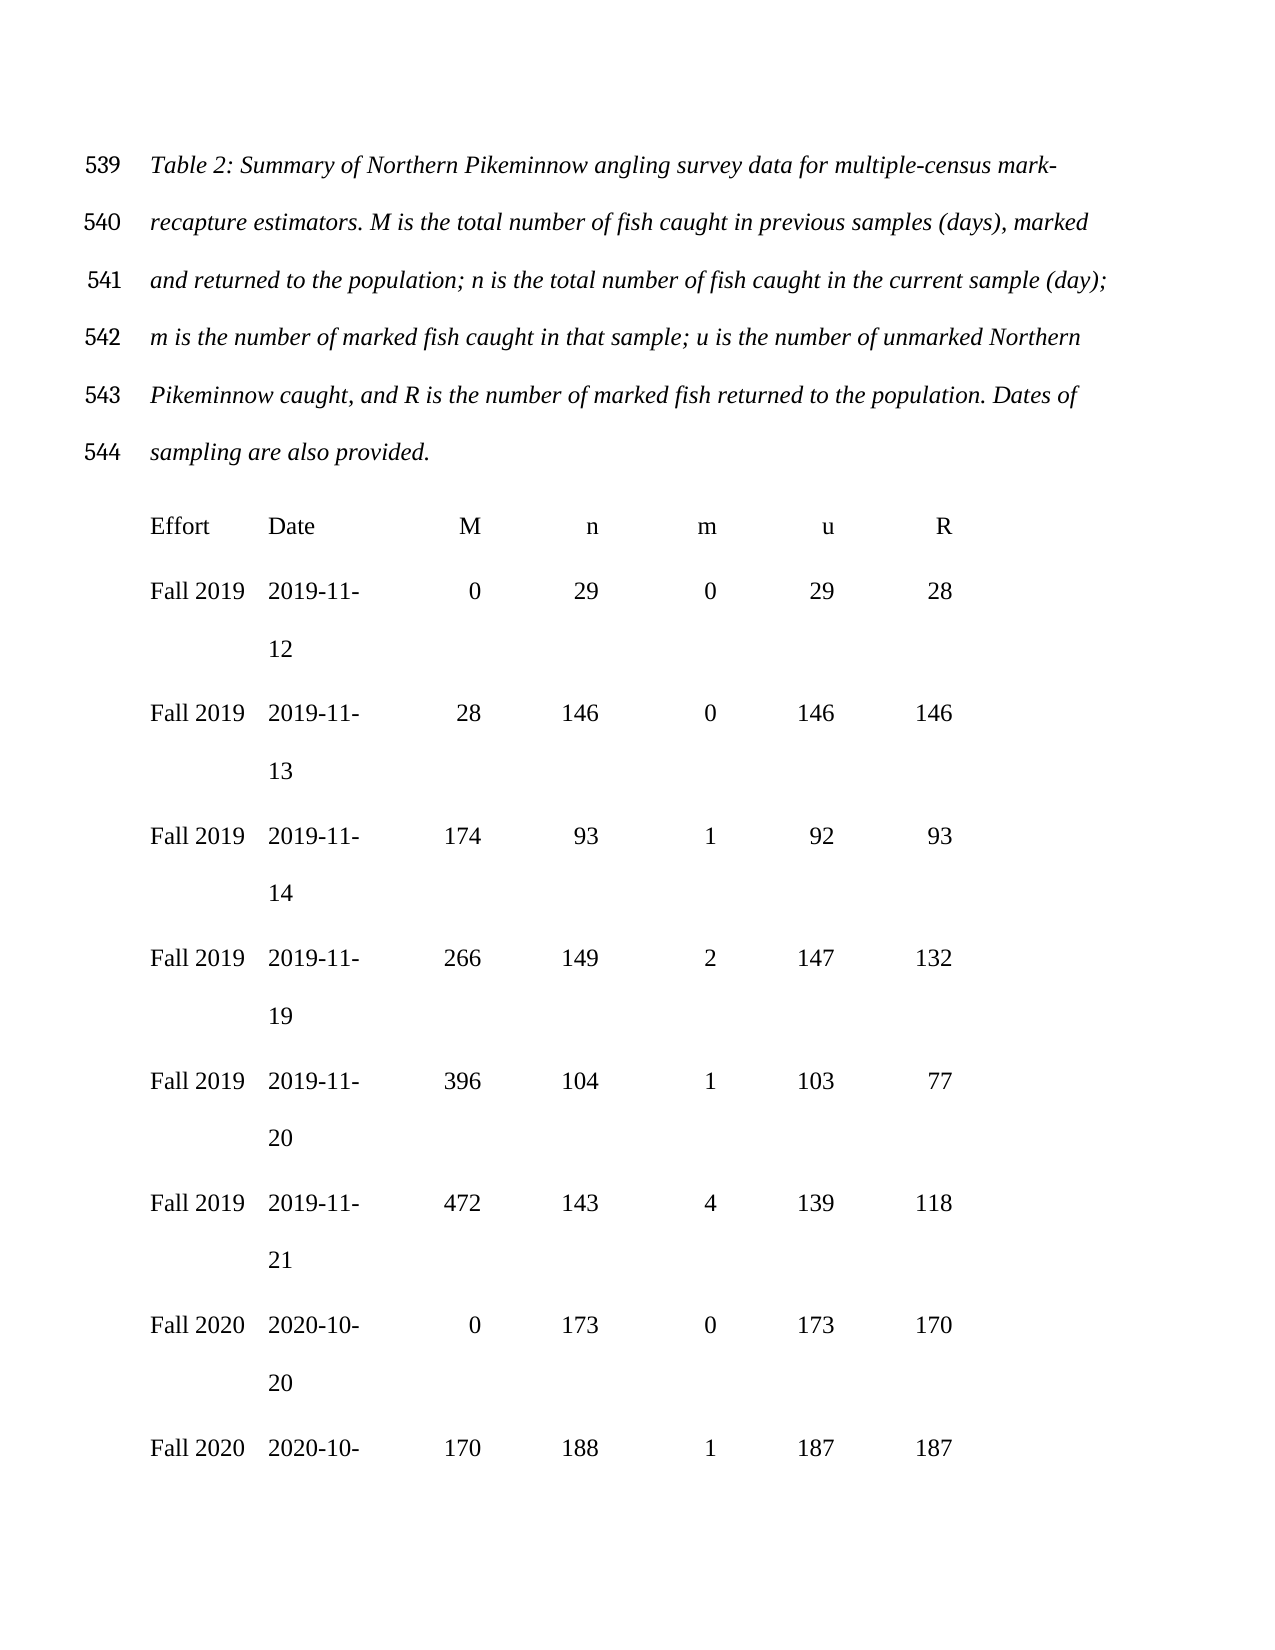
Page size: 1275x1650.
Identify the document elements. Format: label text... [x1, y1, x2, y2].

table_cell 2019-11-21 [257, 1184, 374, 1307]
table_cell Fall 2020 [139, 1307, 257, 1429]
table_cell Fall 2019 [139, 817, 257, 939]
table_cell 143 [492, 1184, 610, 1307]
table_cell 4 [610, 1184, 728, 1307]
table_cell 1 [610, 817, 728, 939]
table_header M [374, 508, 492, 572]
table_cell 472 [374, 1184, 492, 1307]
table_cell 174 [374, 817, 492, 939]
table_cell 1 [610, 1062, 728, 1184]
table_cell 187 [846, 1429, 963, 1494]
table_cell 0 [374, 573, 492, 695]
table_cell 29 [492, 573, 610, 695]
table_cell 93 [492, 817, 610, 939]
table_cell 2 [610, 940, 728, 1062]
table_cell Fall 2019 [139, 695, 257, 817]
table_cell 146 [492, 695, 610, 817]
table_cell 1 [610, 1429, 728, 1494]
table_cell 2019-11-20 [257, 1062, 374, 1184]
table_cell Fall 2019 [139, 1062, 257, 1184]
table_cell 93 [846, 817, 963, 939]
table_cell 0 [610, 573, 728, 695]
table_header Date [257, 508, 374, 572]
table_cell 188 [492, 1429, 610, 1494]
table_cell Fall 2019 [139, 573, 257, 695]
table_cell Fall 2019 [139, 940, 257, 1062]
table_cell 2019-11-12 [257, 573, 374, 695]
table_cell 2019-11-13 [257, 695, 374, 817]
table_cell 146 [728, 695, 846, 817]
table_header m [610, 508, 728, 572]
table_header Effort [139, 508, 257, 572]
text Table 2: Summary of Northern Pikeminnow angling survey data for multiple-census mark-recapture estimators. M is the total number of fish caught in previous samples (days), marked and returned to the population; n is the total number of fish caught in the current sample (day); m is the number of marked fish caught in that sample; u is the number of unmarked Northern Pikeminnow caught, and R is the number of marked fish returned to the population. Dates of sampling are also provided. [150, 150, 1125, 466]
table_header u [728, 508, 846, 572]
table_cell Fall 2019 [139, 1184, 257, 1307]
table_cell 396 [374, 1062, 492, 1184]
table_cell 2019-11-19 [257, 940, 374, 1062]
table_cell 0 [610, 1307, 728, 1429]
table_cell 77 [846, 1062, 963, 1184]
table_cell 173 [492, 1307, 610, 1429]
table_cell 149 [492, 940, 610, 1062]
table_cell 147 [728, 940, 846, 1062]
table_cell 28 [374, 695, 492, 817]
table_cell 0 [374, 1307, 492, 1429]
table_cell 187 [728, 1429, 846, 1494]
table_cell 92 [728, 817, 846, 939]
table_cell 132 [846, 940, 963, 1062]
table_cell 103 [728, 1062, 846, 1184]
table_cell 28 [846, 573, 963, 695]
table_cell 0 [610, 695, 728, 817]
table_cell 2020-10-21 [257, 1429, 374, 1494]
table_cell 118 [846, 1184, 963, 1307]
table_cell 170 [846, 1307, 963, 1429]
table_cell 29 [728, 573, 846, 695]
table_cell 2019-11-14 [257, 817, 374, 939]
table_cell 139 [728, 1184, 846, 1307]
table_cell 266 [374, 940, 492, 1062]
table_cell 146 [846, 695, 963, 817]
table_cell 173 [728, 1307, 846, 1429]
table_cell Fall 2020 [139, 1429, 257, 1494]
table_cell 170 [374, 1429, 492, 1494]
table_header R [846, 508, 963, 572]
table_header n [492, 508, 610, 572]
table_cell 2020-10-20 [257, 1307, 374, 1429]
table_cell 104 [492, 1062, 610, 1184]
